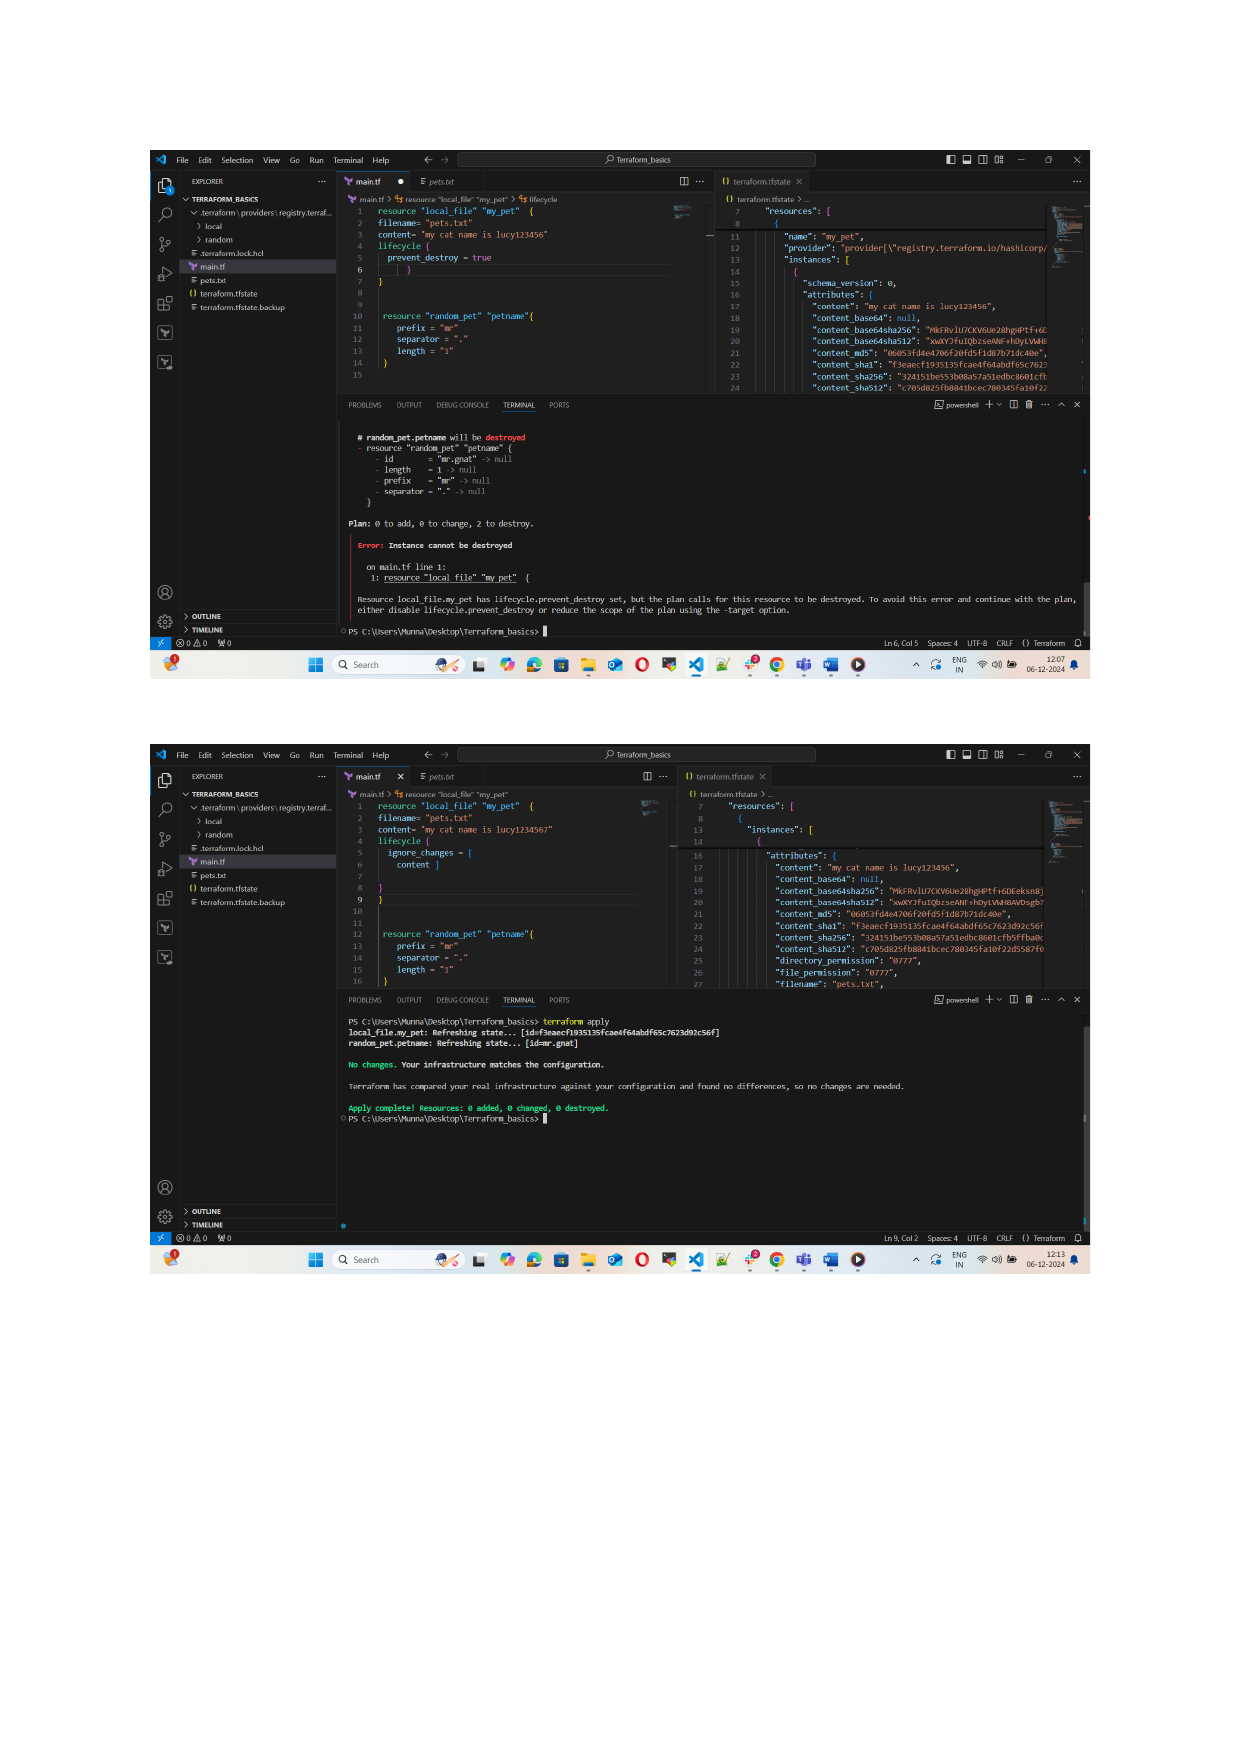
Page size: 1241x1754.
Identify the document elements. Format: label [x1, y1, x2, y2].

picture [150, 150, 1091, 679]
picture [150, 744, 1091, 1274]
